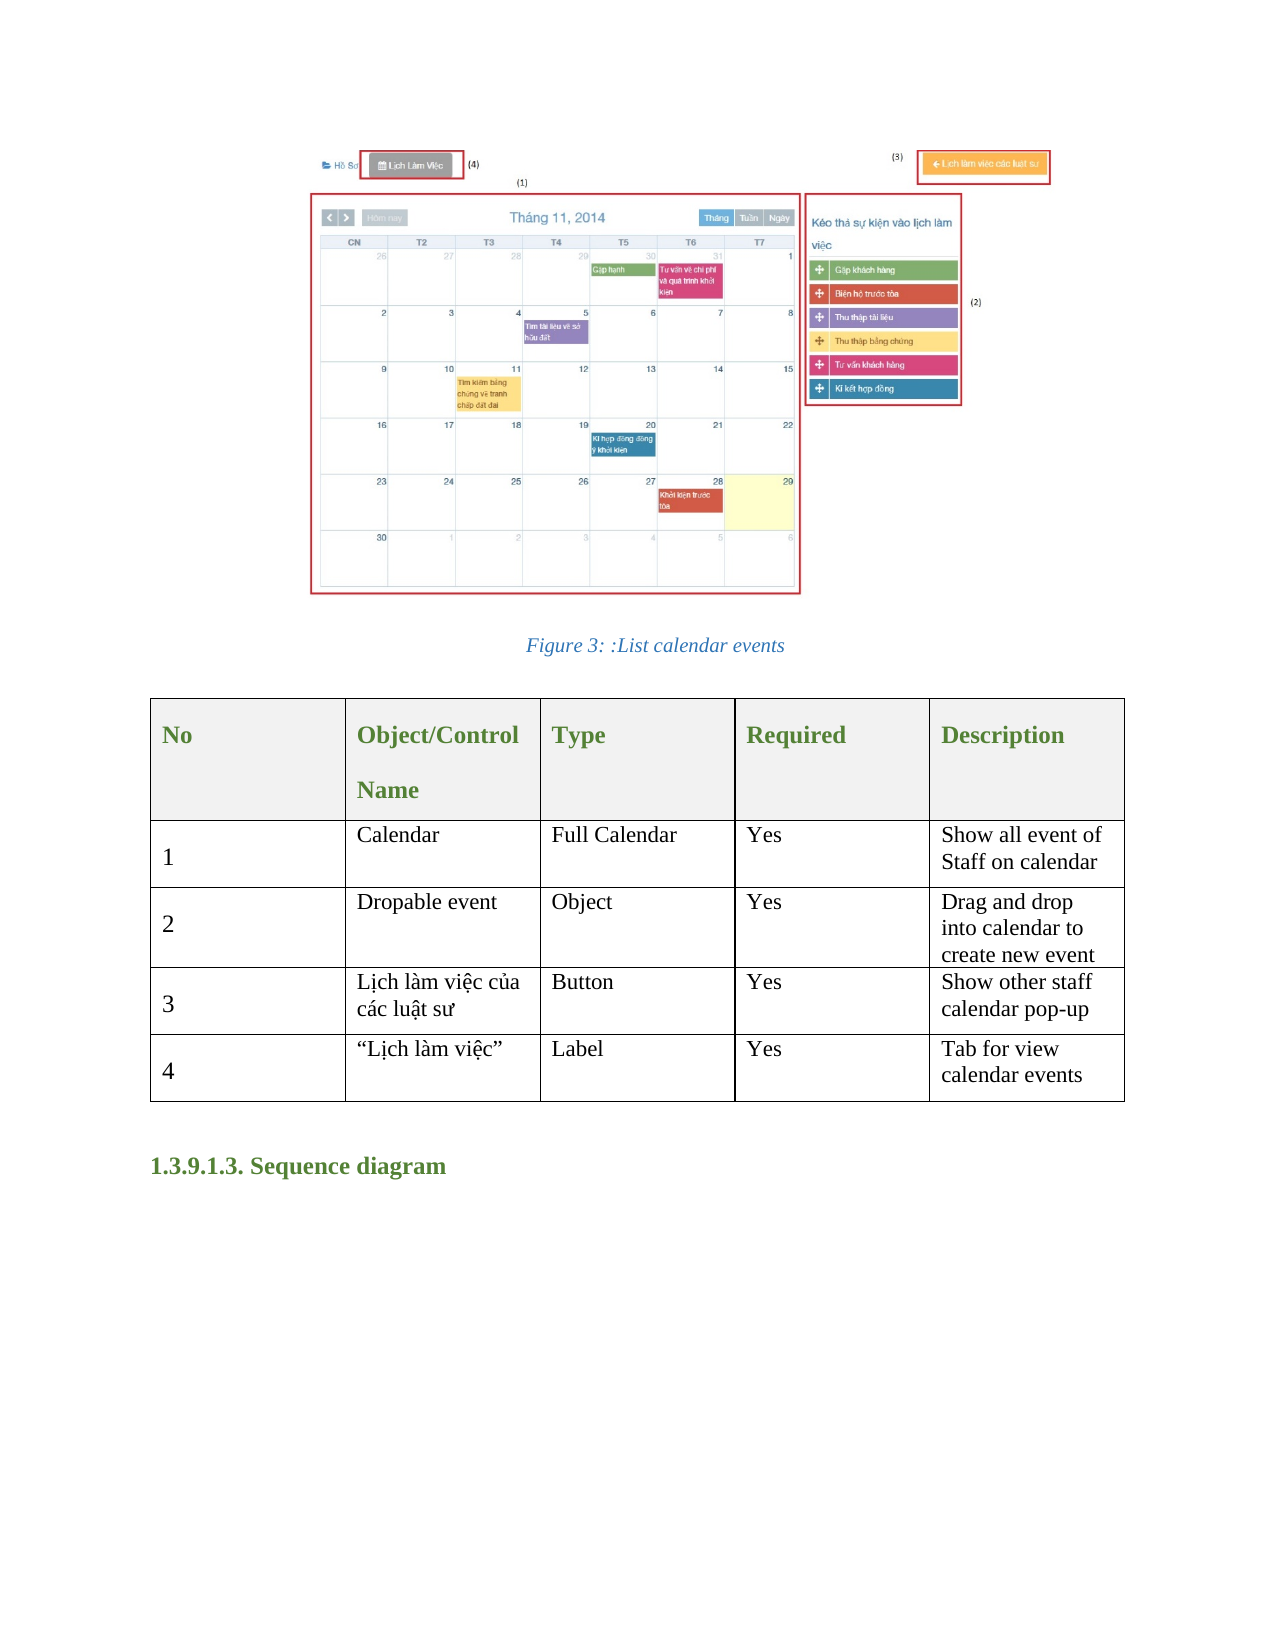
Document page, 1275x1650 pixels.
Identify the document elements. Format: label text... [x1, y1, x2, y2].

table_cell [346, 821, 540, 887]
picture [219, 150, 1056, 614]
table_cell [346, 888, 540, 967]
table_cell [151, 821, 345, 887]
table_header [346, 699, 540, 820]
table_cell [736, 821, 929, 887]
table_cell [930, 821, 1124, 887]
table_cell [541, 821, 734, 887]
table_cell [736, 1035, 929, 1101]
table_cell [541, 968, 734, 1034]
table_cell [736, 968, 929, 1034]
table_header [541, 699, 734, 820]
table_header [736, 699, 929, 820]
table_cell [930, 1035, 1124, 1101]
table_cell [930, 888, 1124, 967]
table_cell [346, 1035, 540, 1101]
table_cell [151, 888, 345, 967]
subtitle Sequence diagram [150, 1151, 1125, 1180]
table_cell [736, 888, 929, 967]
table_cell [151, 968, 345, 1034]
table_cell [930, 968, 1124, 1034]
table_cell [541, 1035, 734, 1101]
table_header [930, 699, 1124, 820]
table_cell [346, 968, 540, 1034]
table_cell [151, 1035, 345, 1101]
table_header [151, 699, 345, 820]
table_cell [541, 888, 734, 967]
